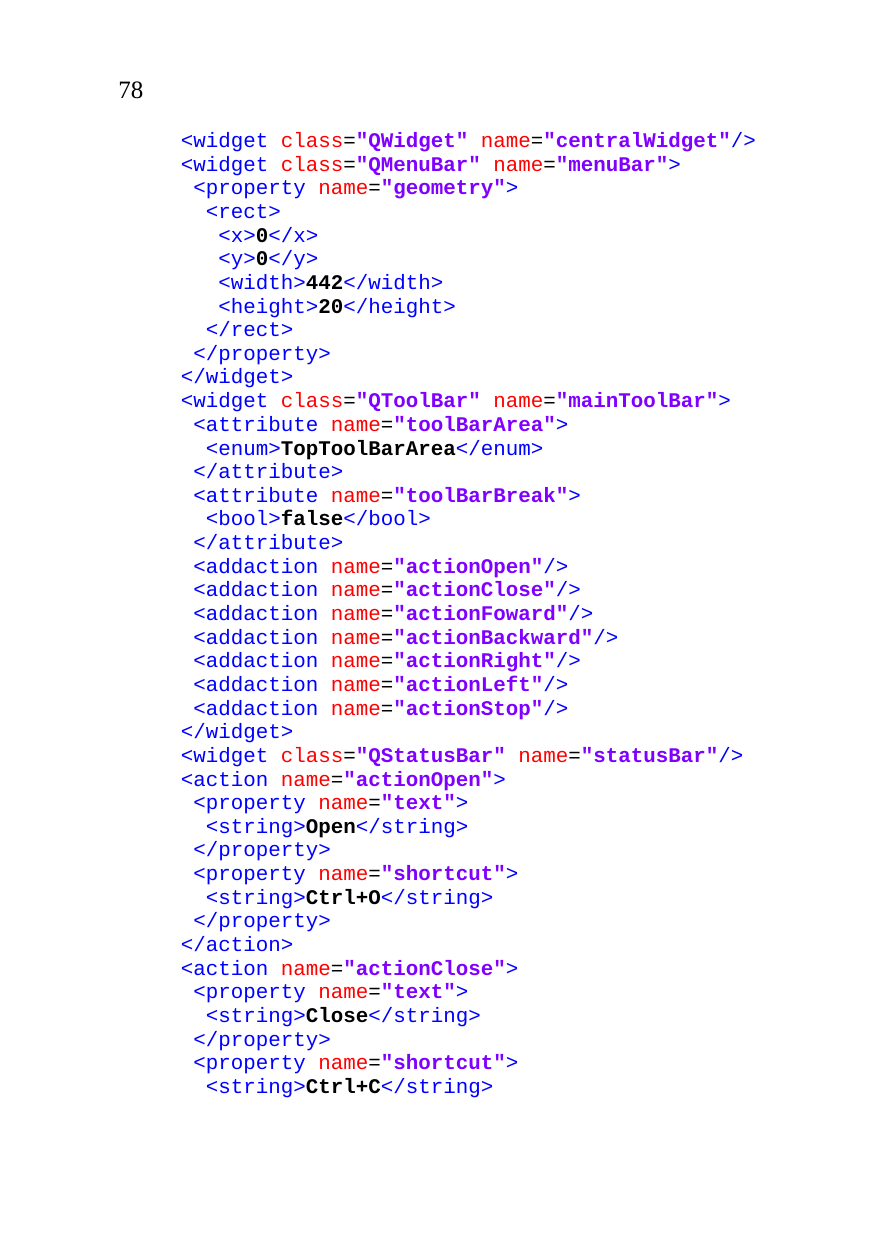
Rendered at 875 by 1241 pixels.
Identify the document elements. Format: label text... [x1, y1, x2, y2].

text <string>Open</string> [156, 816, 756, 839]
text </action> [156, 934, 756, 958]
text <addaction name="actionBackward"/> [156, 627, 756, 650]
text </property> [156, 1029, 756, 1052]
text <addaction name="actionLeft"/> [156, 674, 756, 698]
text <widget class="QToolBar" name="mainToolBar"> [156, 390, 756, 414]
text <addaction name="actionClose"/> [156, 579, 756, 603]
text </widget> [156, 367, 756, 390]
text <widget class="QStatusBar" name="statusBar"/> [156, 745, 756, 768]
text </rect> [156, 319, 756, 343]
text <widget class="QMenuBar" name="menuBar"> [156, 154, 756, 177]
text <rect> [156, 201, 756, 225]
text <height>20</height> [156, 296, 756, 319]
text <action name="actionOpen"> [156, 768, 756, 792]
text <property name="shortcut"> [156, 1052, 756, 1076]
text <width>442</width> [156, 272, 756, 296]
text <property name="text"> [156, 792, 756, 816]
text <addaction name="actionStop"/> [156, 698, 756, 721]
text <string>Close</string> [156, 1005, 756, 1029]
text <string>Ctrl+O</string> [156, 887, 756, 910]
text </property> [156, 839, 756, 863]
text <attribute name="toolBarArea"> [156, 414, 756, 437]
text <bool>false</bool> [156, 508, 756, 532]
text <addaction name="actionRight"/> [156, 650, 756, 674]
text <addaction name="actionFoward"/> [156, 603, 756, 627]
text <x>0</x> [156, 225, 756, 248]
text <property name="geometry"> [156, 177, 756, 201]
text </attribute> [156, 532, 756, 556]
text <enum>TopToolBarArea</enum> [156, 437, 756, 461]
text </attribute> [156, 461, 756, 485]
text <y>0</y> [156, 248, 756, 272]
text <widget class="QWidget" name="centralWidget"/> [156, 130, 756, 154]
text <addaction name="actionOpen"/> [156, 556, 756, 579]
text <action name="actionClose"> [156, 958, 756, 981]
text <property name="text"> [156, 981, 756, 1005]
text <property name="shortcut"> [156, 863, 756, 887]
text </property> [156, 910, 756, 934]
text </property> [156, 343, 756, 367]
text </widget> [156, 721, 756, 745]
text <string>Ctrl+C</string> [156, 1076, 756, 1099]
text <attribute name="toolBarBreak"> [156, 485, 756, 508]
